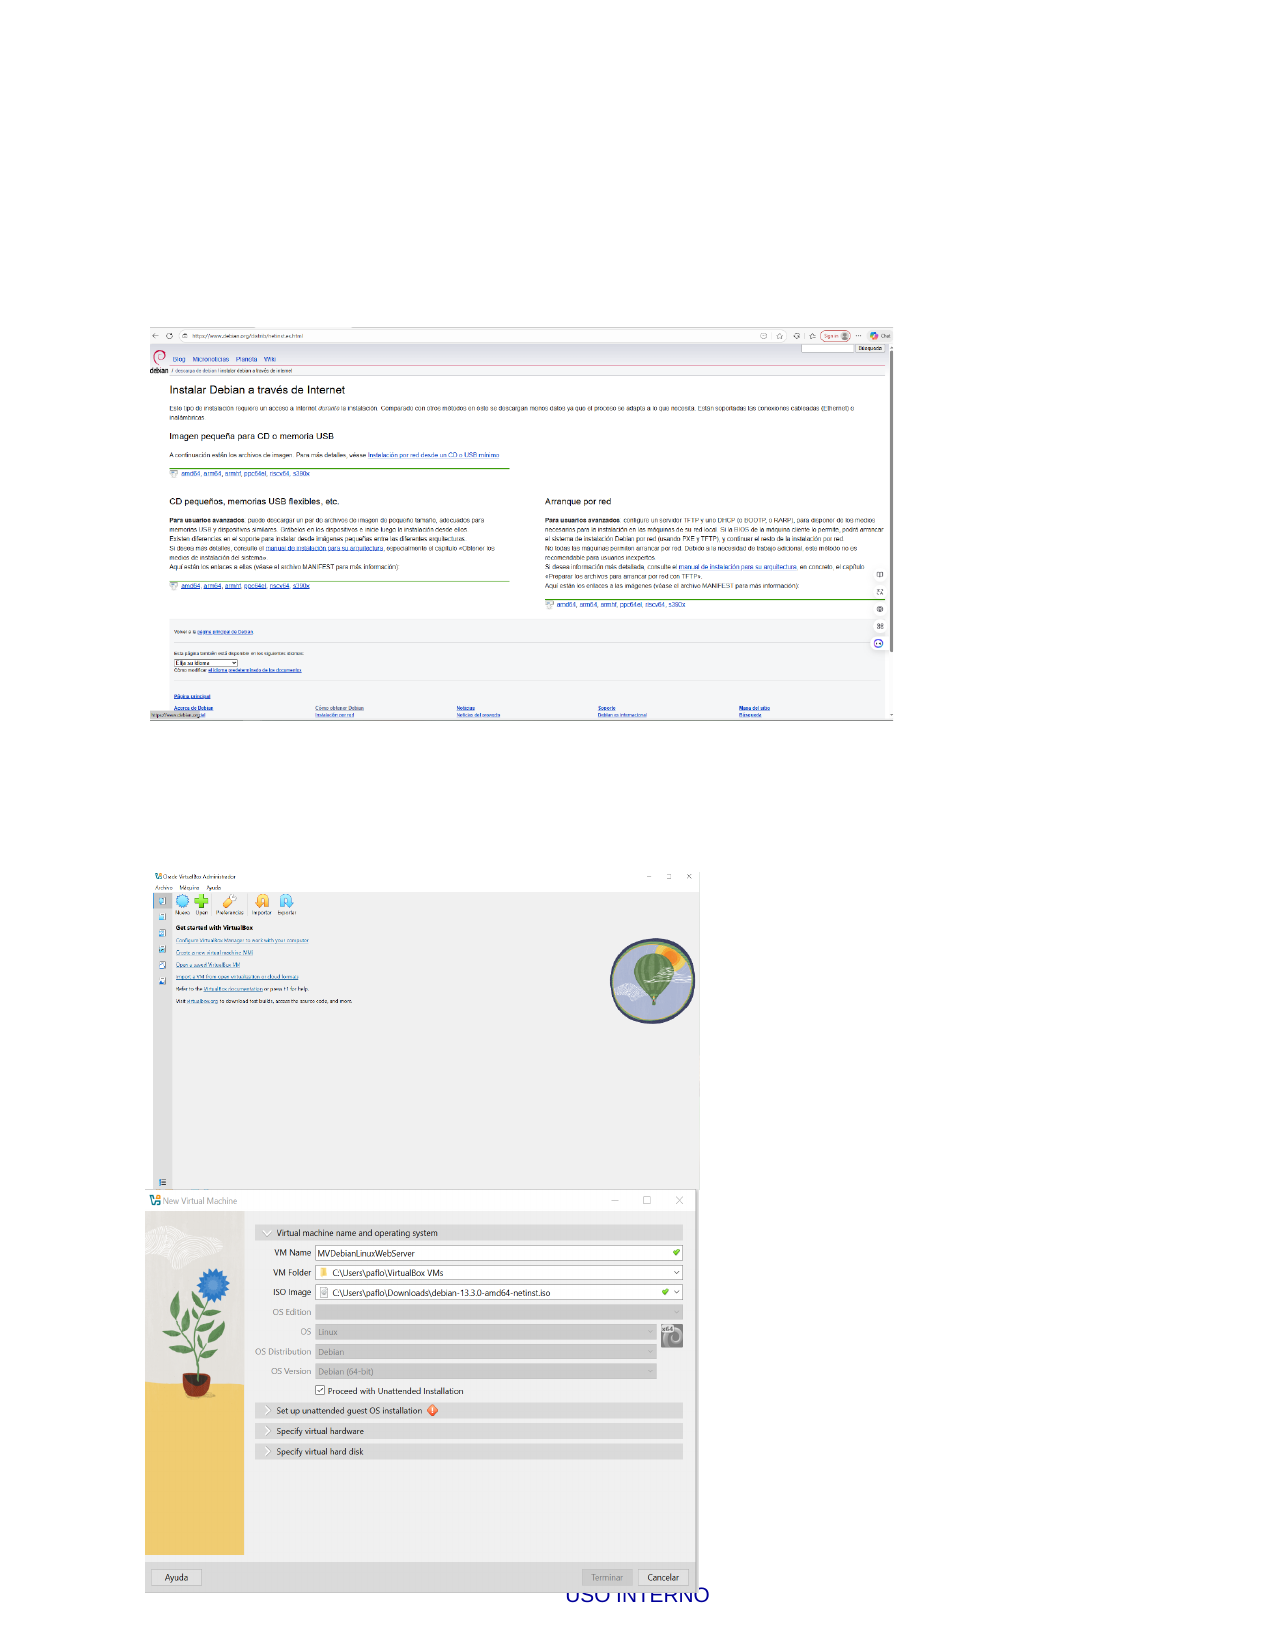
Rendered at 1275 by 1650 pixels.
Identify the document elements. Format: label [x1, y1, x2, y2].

picture [150, 327, 894, 721]
picture [145, 872, 700, 1593]
